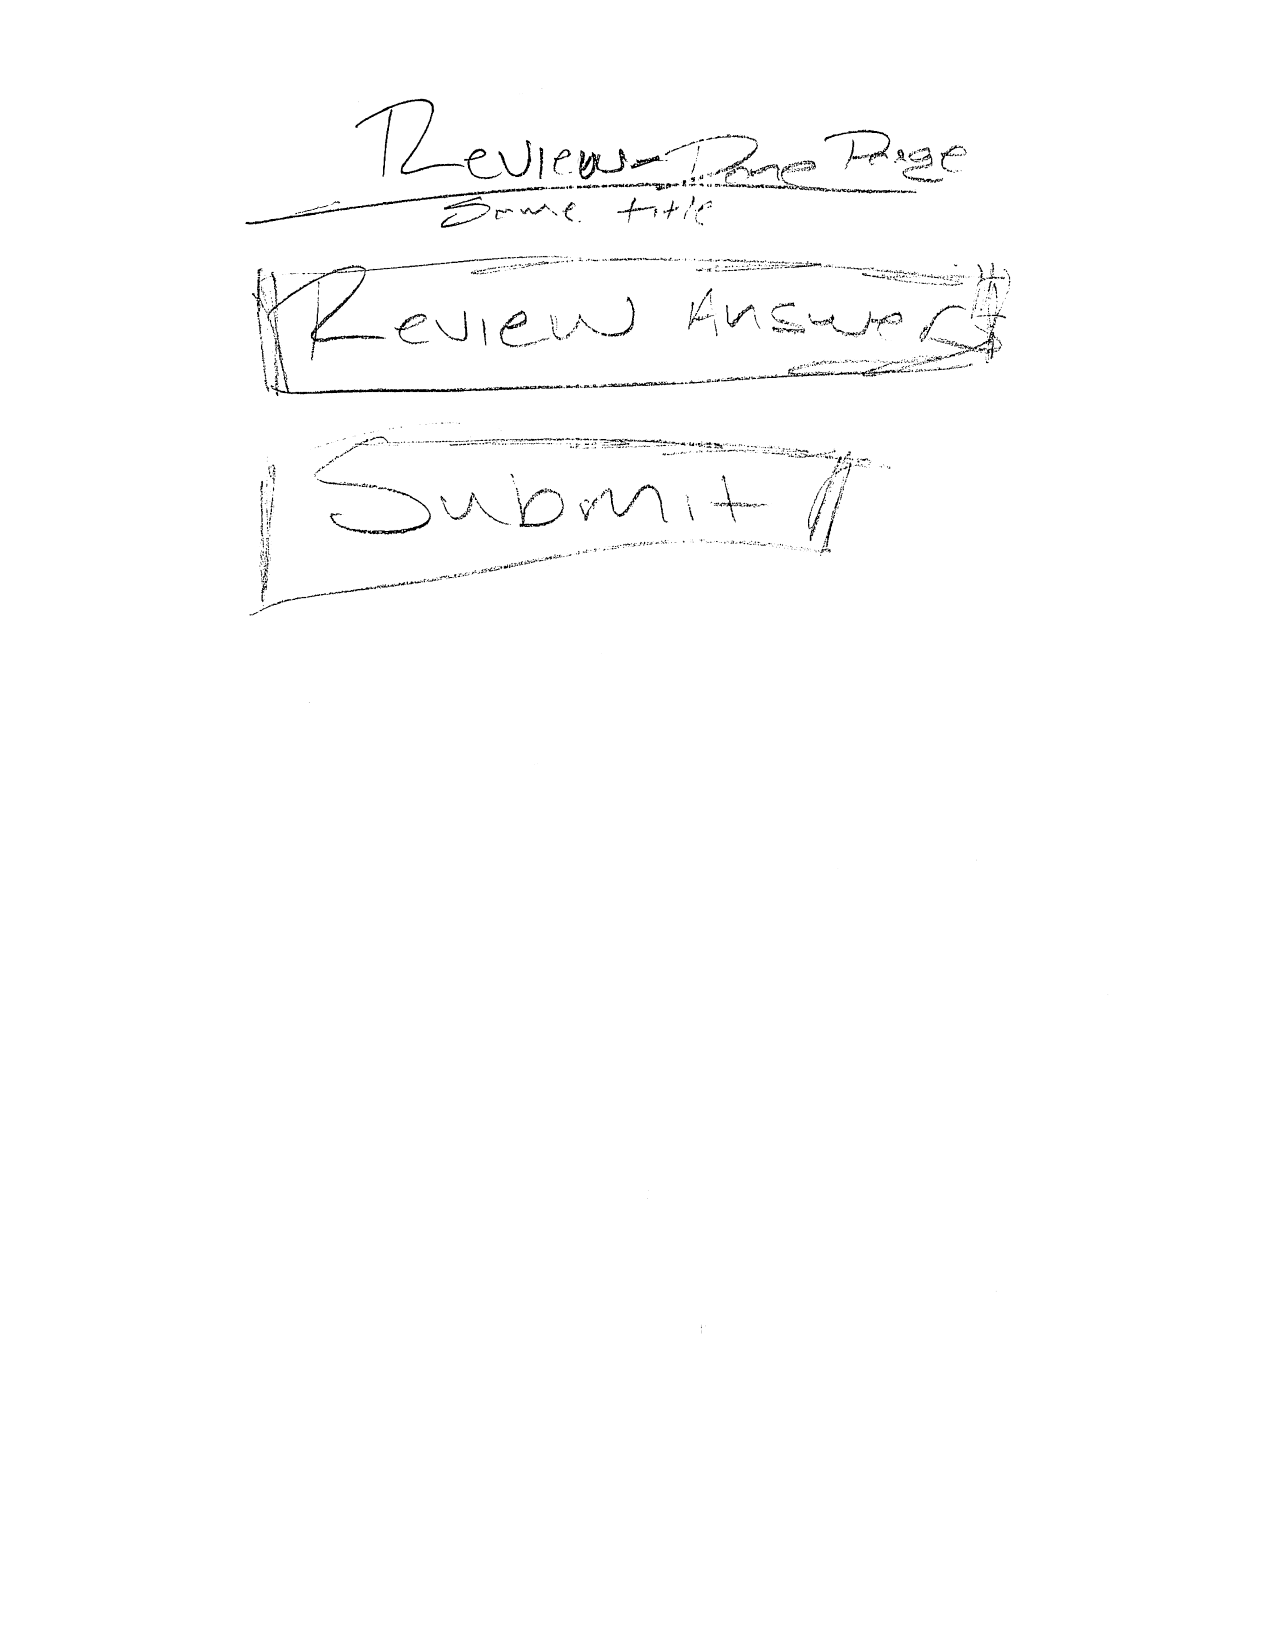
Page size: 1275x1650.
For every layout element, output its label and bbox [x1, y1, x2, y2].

picture [150, 75, 1125, 1342]
